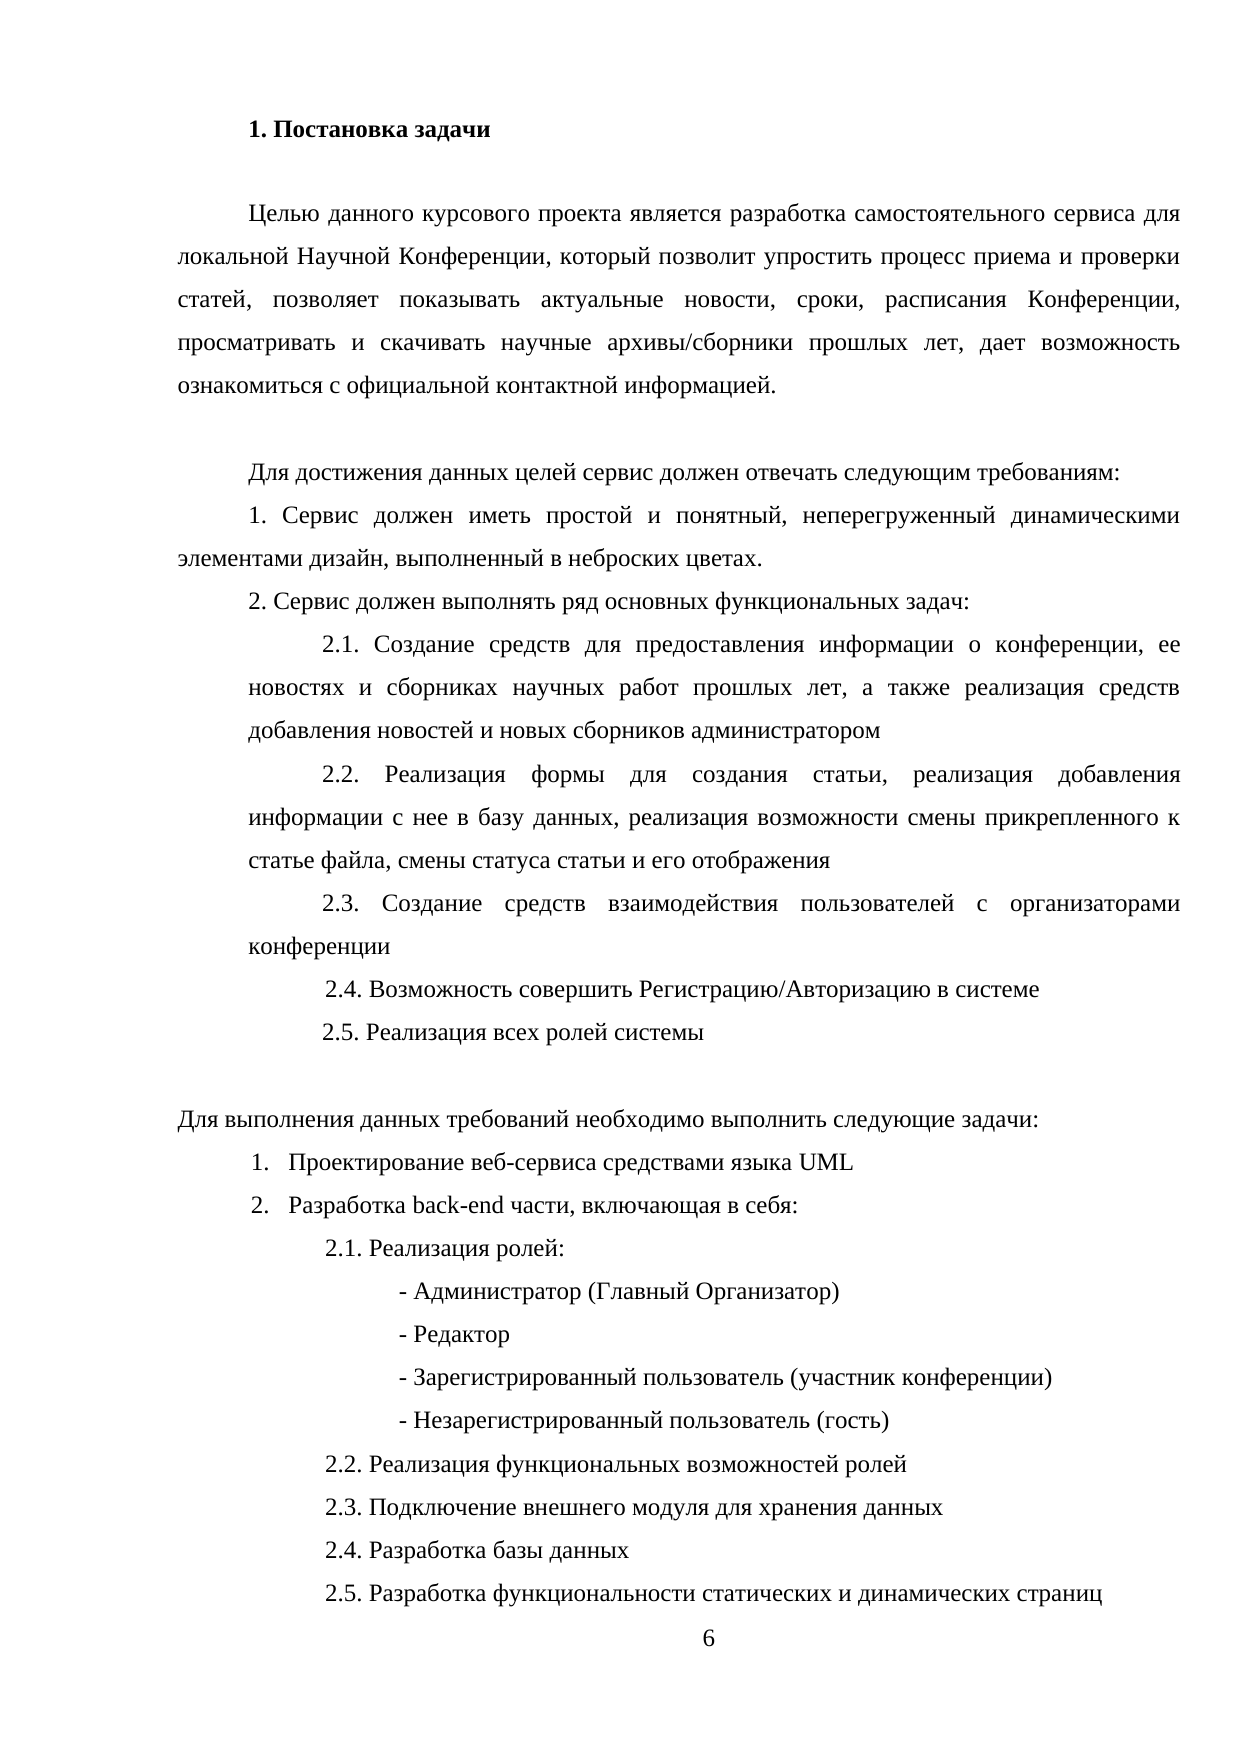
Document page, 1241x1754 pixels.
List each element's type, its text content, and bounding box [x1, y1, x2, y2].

text 2.5. Разработка функциональности статических и динамических страниц [177, 1578, 1181, 1607]
text - Администратор (Главный Организатор) [177, 1276, 1181, 1305]
text - Незарегистрированный пользователь (гость) [177, 1406, 1181, 1434]
subtitle 1. Постановка задачи [177, 114, 1181, 142]
text 2.1. Реализация ролей: [177, 1233, 1181, 1262]
text 2.2. Реализация формы для создания статьи, реализация добавления информации с нее в базу данных, реализация возможности смены прикрепленного к статье файла, смены статуса статьи и его отображения [248, 759, 1181, 874]
text 2.2. Реализация функциональных возможностей ролей [177, 1449, 1181, 1477]
text Для достижения данных целей сервис должен отвечать следующим требованиям: [177, 457, 1181, 486]
text 2.4. Разработка базы данных [177, 1535, 1181, 1564]
text - Редактор [177, 1319, 1181, 1348]
text 2.3. Подключение внешнего модуля для хранения данных [177, 1492, 1181, 1521]
list Проектирование веб-сервиса средствами языка UML [251, 1147, 1181, 1176]
text 2.3. Создание средств взаимодействия пользователей с организаторами конференции [248, 888, 1181, 960]
text 2.4. Возможность совершить Регистрацию/Авторизацию в системе [248, 974, 1181, 1003]
text - Зарегистрированный пользователь (участник конференции) [177, 1362, 1181, 1391]
list Разработка back-end части, включающая в себя: [251, 1190, 1181, 1219]
text Для выполнения данных требований необходимо выполнить следующие задачи: [177, 1104, 1181, 1132]
text 2.1. Создание средств для предоставления информации о конференции, ее новостях и сборниках научных работ прошлых лет, а также реализация средств добавления новостей и новых сборников администратором [248, 629, 1181, 744]
text 1. Сервис должен иметь простой и понятный, неперегруженный динамическими элементами дизайн, выполненный в неброских цветах. [177, 500, 1181, 572]
text Целью данного курсового проекта является разработка самостоятельного сервиса для локальной Научной Конференции, который позволит упростить процесс приема и проверки статей, позволяет показывать актуальные новости, сроки, расписания Конференции, просматривать и скачивать научные архивы/сборники прошлых лет, дает возможность ознакомиться с официальной контактной информацией. [177, 198, 1181, 399]
text 2.5. Реализация всех ролей системы [248, 1017, 1181, 1046]
text 2. Сервис должен выполнять ряд основных функциональных задач: [177, 586, 1181, 615]
